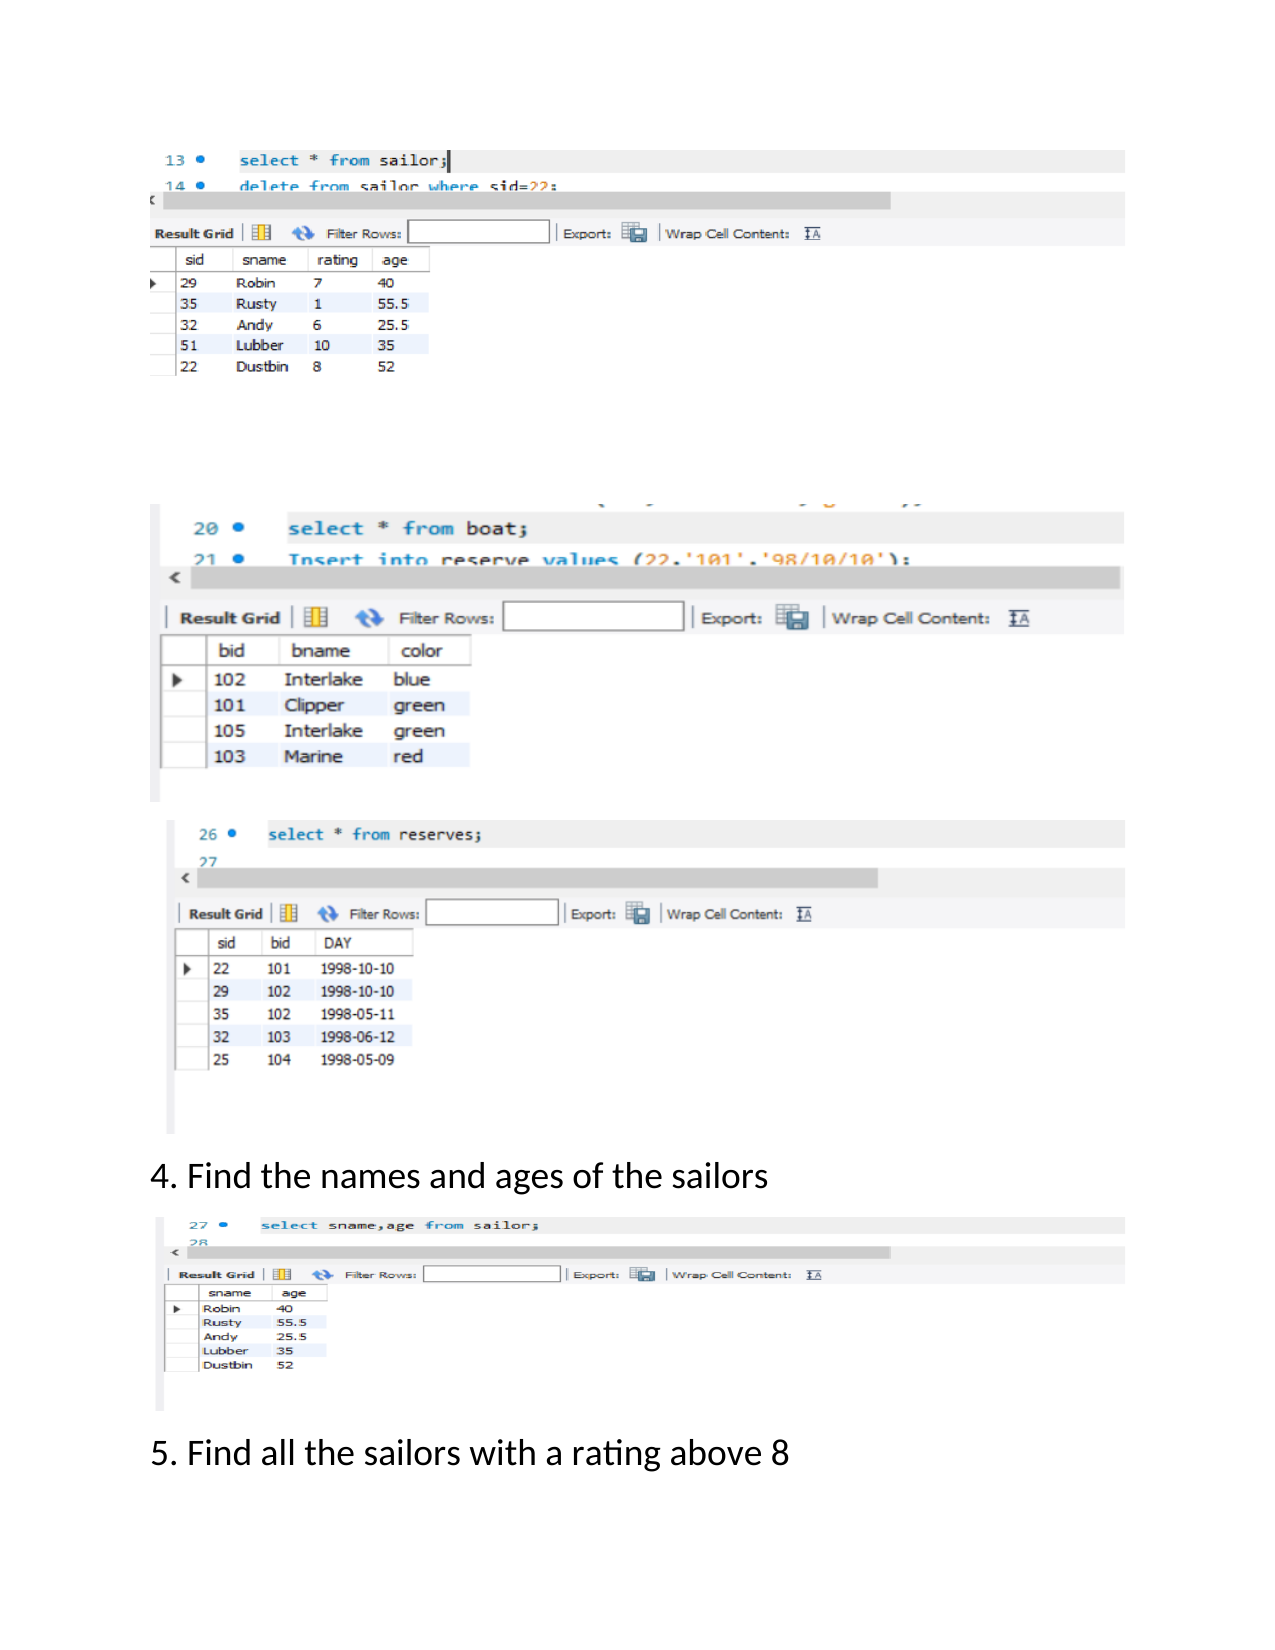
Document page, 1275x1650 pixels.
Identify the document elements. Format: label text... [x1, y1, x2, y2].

picture [150, 820, 1125, 1134]
text 5. Find all the sailors with a rating above 8 [150, 1429, 1125, 1474]
picture [150, 150, 1125, 421]
picture [150, 504, 1125, 802]
picture [150, 1217, 1125, 1411]
text 4. Find the names and ages of the sailors [150, 1152, 1125, 1198]
